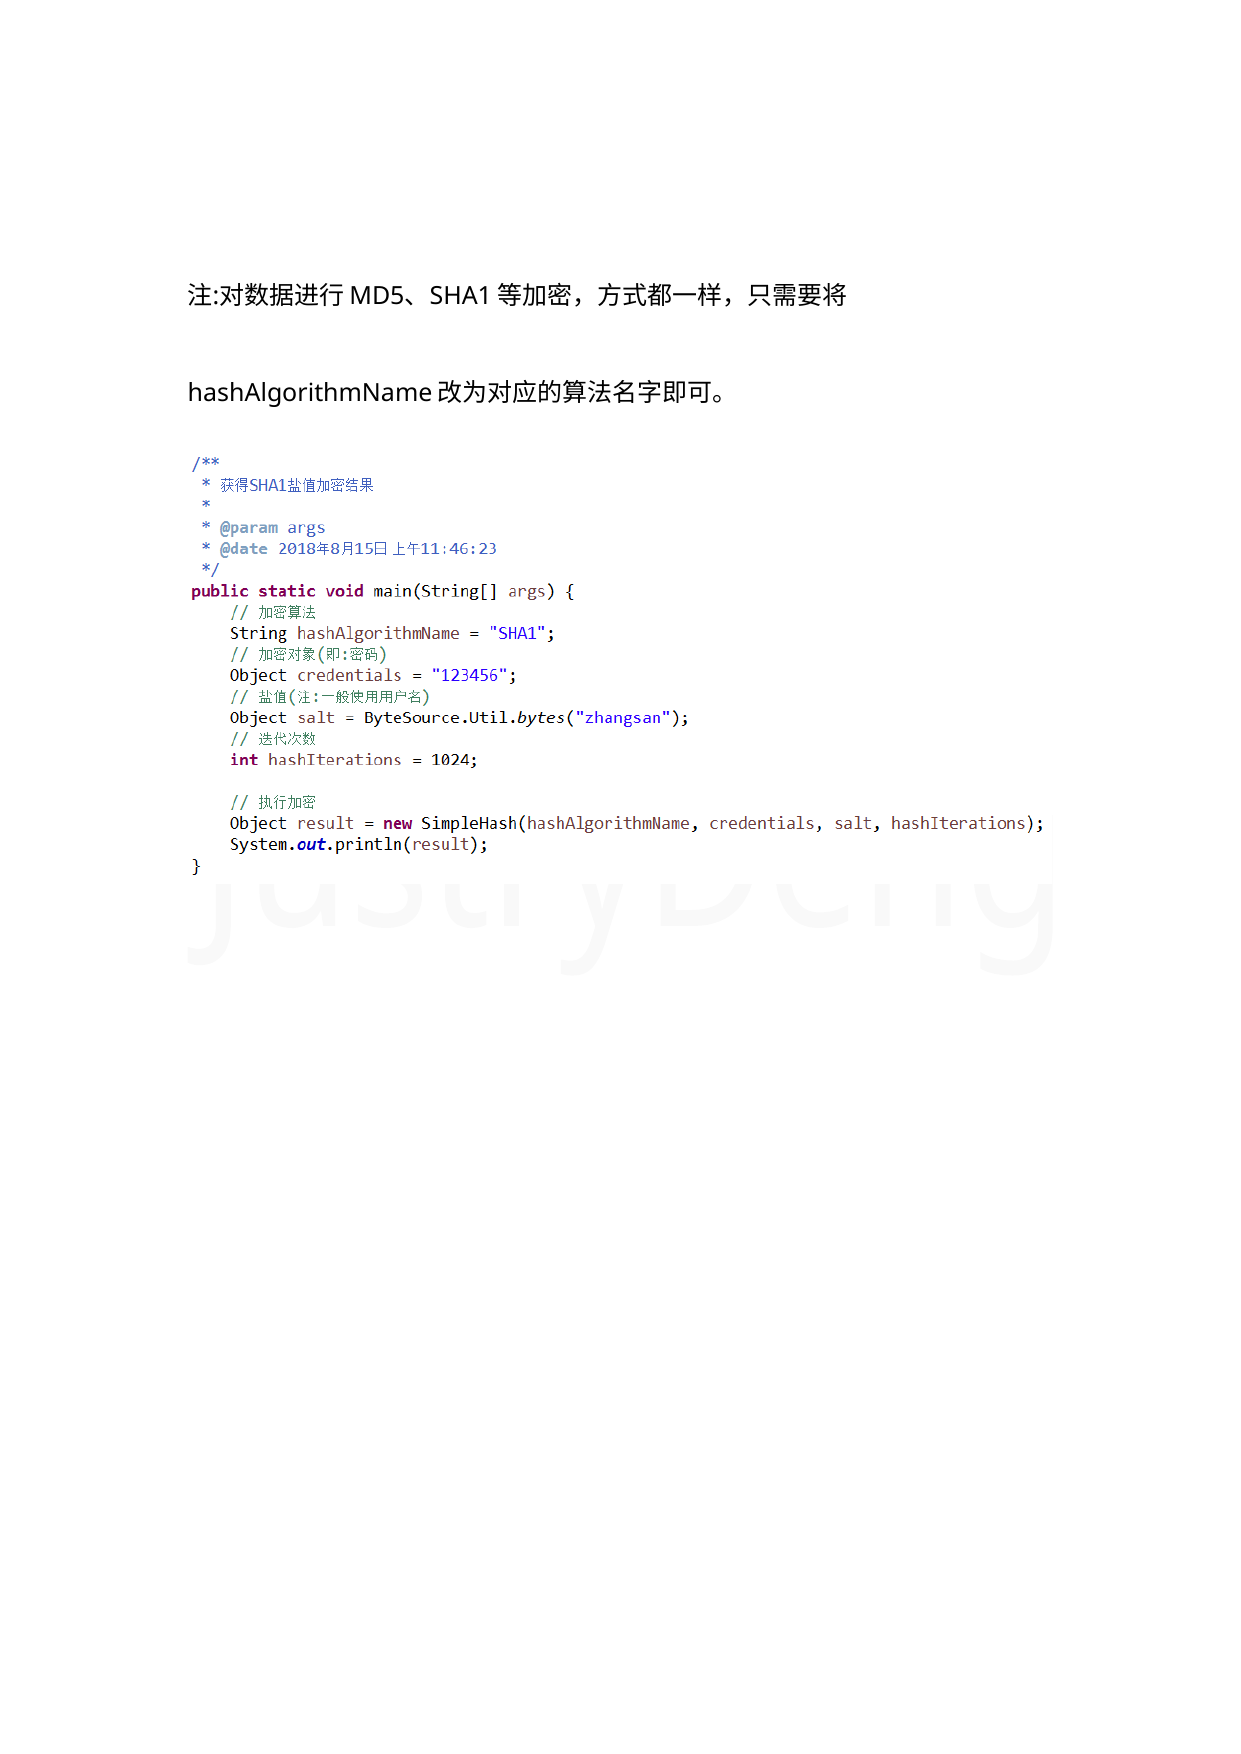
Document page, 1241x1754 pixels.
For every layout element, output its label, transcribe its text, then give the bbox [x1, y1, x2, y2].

list 注:对数据进行MD5、SHA1等加密，方式都一样，只需要将hashAlgorithmName改为对应的算法名字即可。 [187, 261, 1053, 423]
picture [187, 454, 1053, 884]
